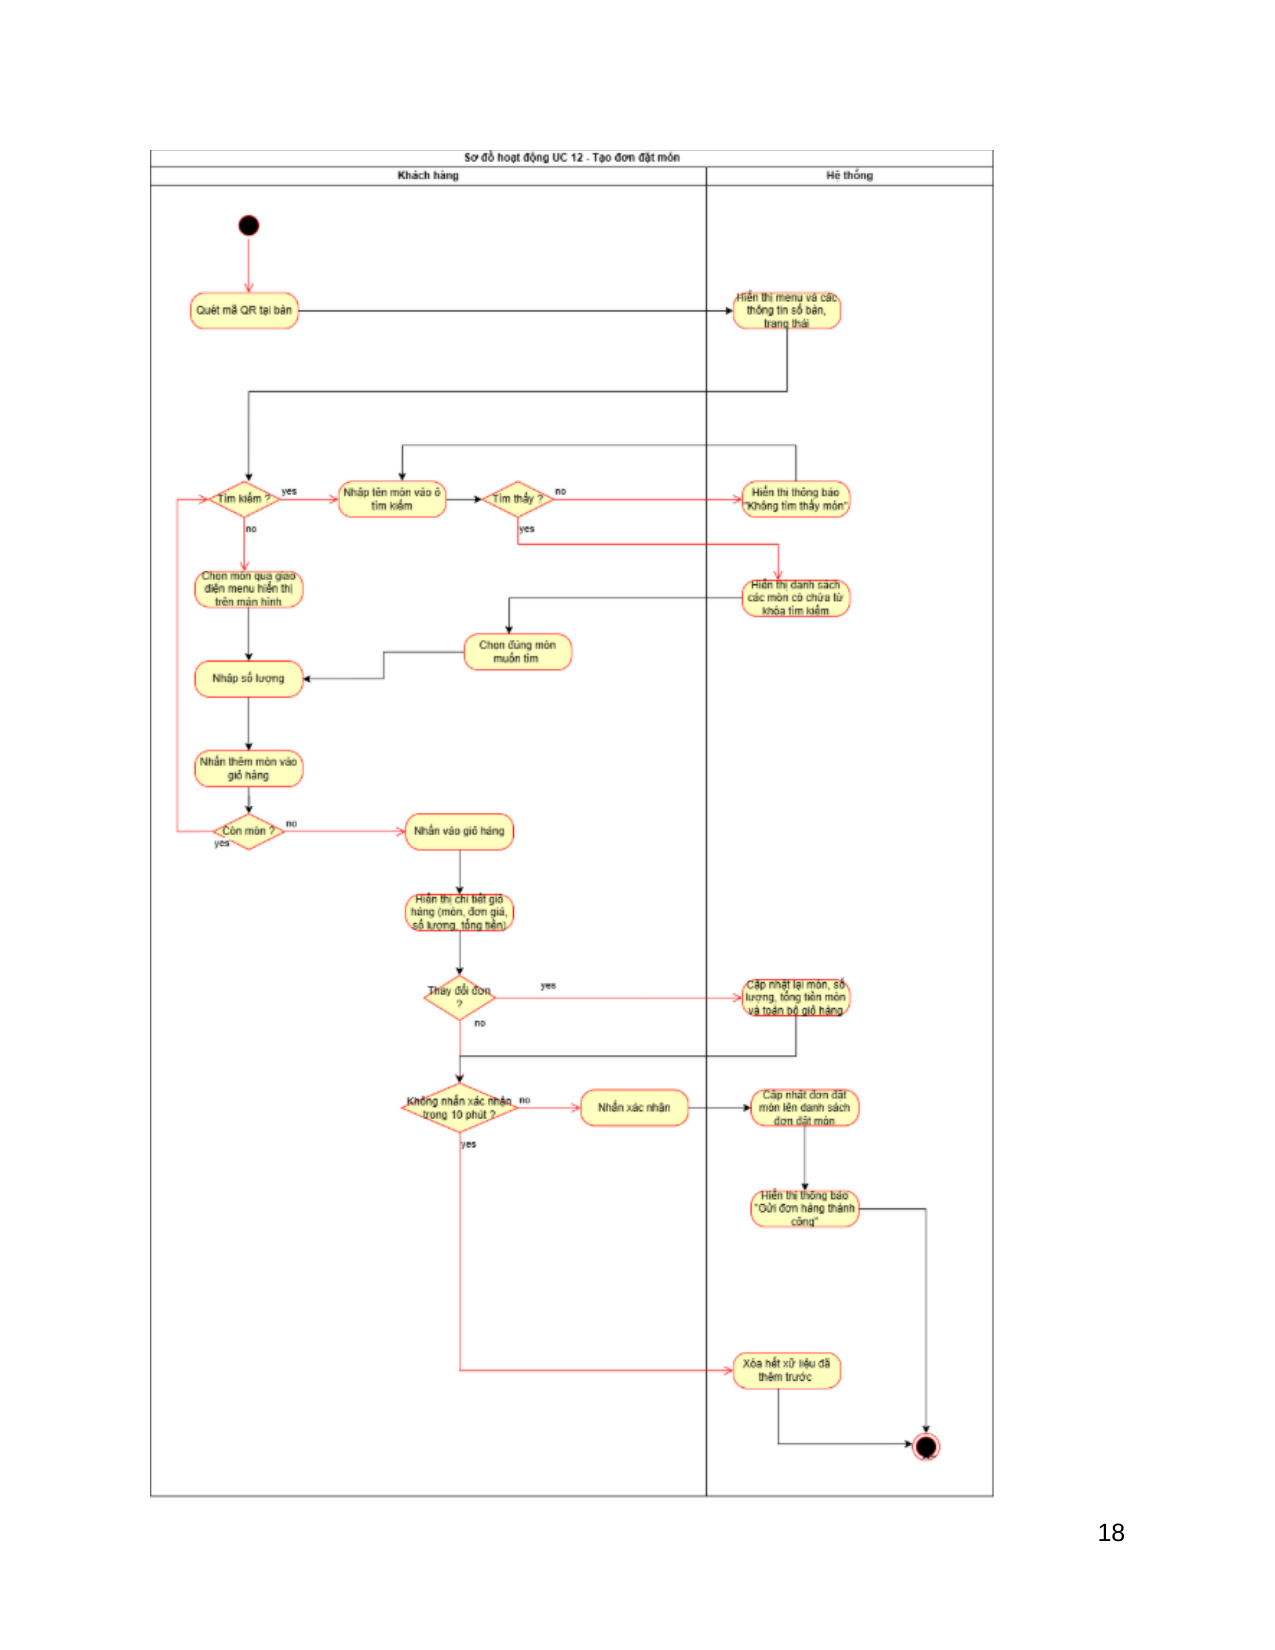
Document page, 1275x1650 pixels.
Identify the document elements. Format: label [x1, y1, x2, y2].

picture [150, 150, 994, 1498]
